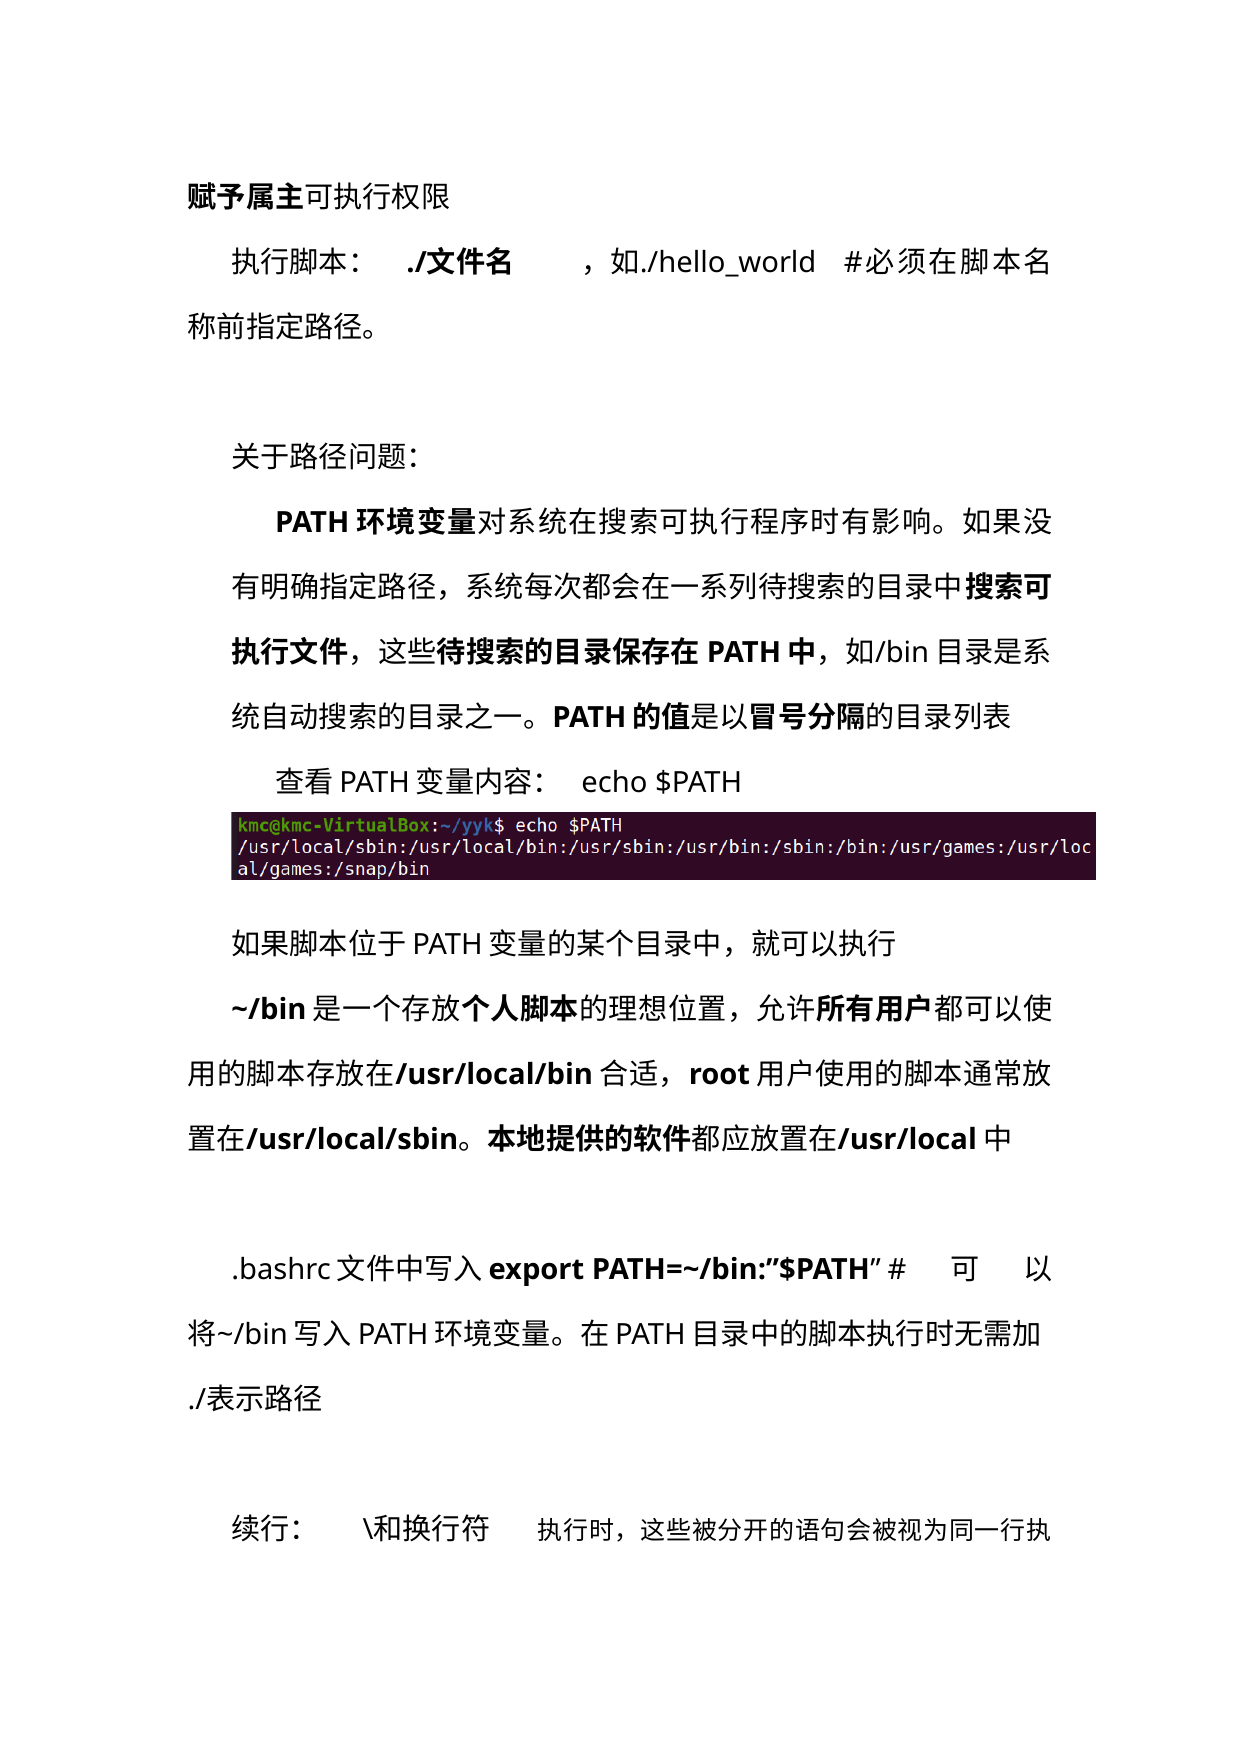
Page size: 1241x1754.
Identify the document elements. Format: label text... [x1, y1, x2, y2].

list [187, 1494, 1053, 1559]
list 关于路径问题： [187, 422, 1053, 487]
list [187, 162, 1053, 227]
list ~/bin是一个存放个人脚本的理想位置，允许所有用户都可以使用的脚本存放在/usr/local/bin合适，root用户使用的脚本通常放置在/usr/local/sbin。本地提供的软件都应放置在/usr/local中 [187, 974, 1053, 1169]
list 查看PATH变量内容： echo $PATH [231, 747, 1053, 812]
list ./表示路径 [187, 1364, 1053, 1429]
list PATH环境变量对系统在搜索可执行程序时有影响。如果没有明确指定路径，系统每次都会在一系列待搜索的目录中搜索可执行文件，这些待搜索的目录保存在PATH中，如/bin目录是系统自动搜索的目录之一。PATH的值是以冒号分隔的目录列表 [231, 487, 1053, 747]
list .bashrc文件中写入export PATH=~/bin:”$PATH” #可以将~/bin写入PATH环境变量。在PATH目录中的脚本执行时无需加 [187, 1234, 1053, 1364]
picture [231, 812, 1096, 880]
list 如果脚本位于PATH变量的某个目录中，就可以执行 [187, 909, 1053, 974]
list 执行脚本： ./文件名 ，如./hello_world #必须在脚本名称前指定路径。 [187, 227, 1053, 357]
